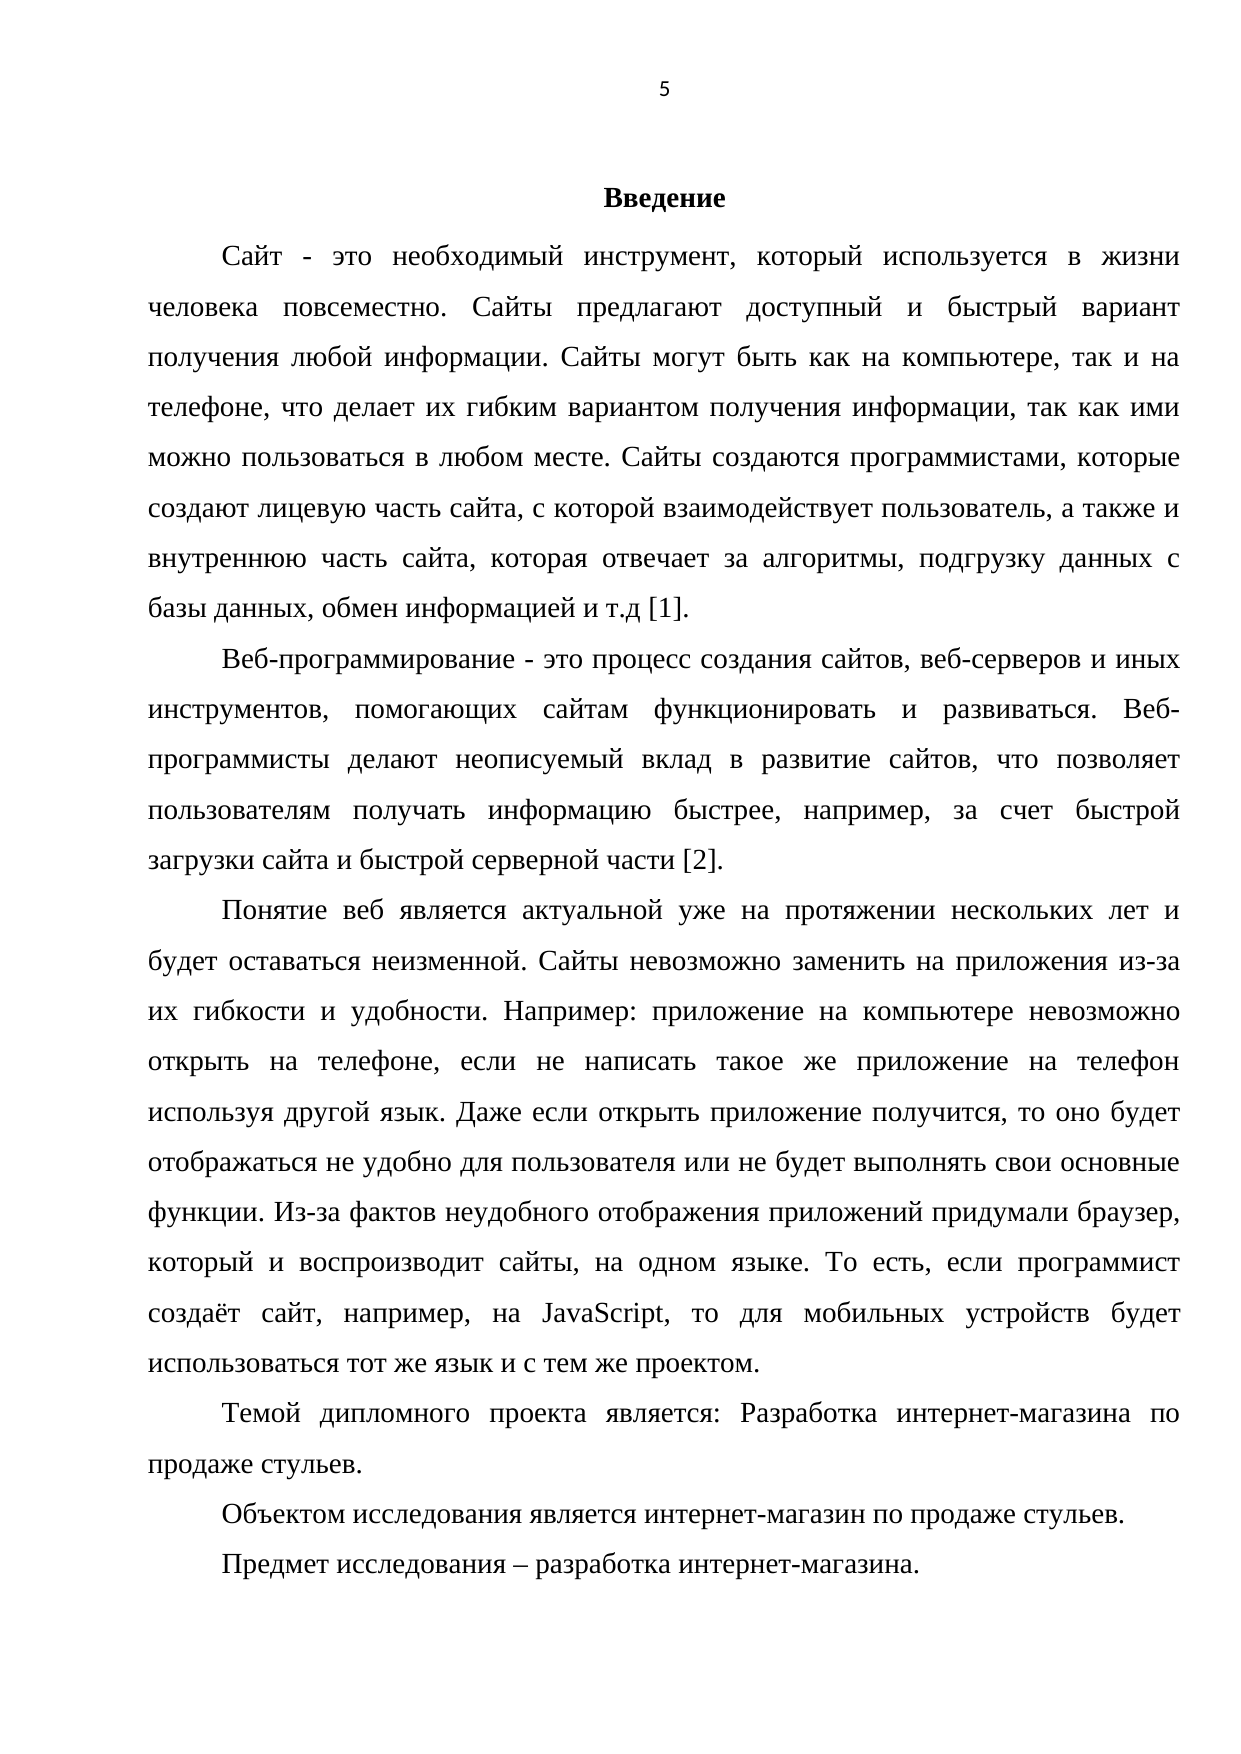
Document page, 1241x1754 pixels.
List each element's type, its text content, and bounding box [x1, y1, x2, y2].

text Темой дипломного проекта является: Разработка интернет-магазина по продаже стульев. [148, 1396, 1181, 1479]
text Веб-программирование - это процесс создания сайтов, веб-серверов и иных инструментов, помогающих сайтам функционировать и развиваться. Веб-программисты делают неописуемый вклад в развитие сайтов, что позволяет пользователям получать информацию быстрее, например, за счет быстрой загрузки сайта и быстрой серверной части [2]. [148, 641, 1181, 876]
text Понятие веб является актуальной уже на протяжении нескольких лет и будет оставаться неизменной. Сайты невозможно заменить на приложения из-за их гибкости и удобности. Например: приложение на компьютере невозможно открыть на телефоне, если не написать такое же приложение на телефон используя другой язык. Даже если открыть приложение получится, то оно будет отображаться не удобно для пользователя или не будет выполнять свои основные функции. Из-за фактов неудобного отображения приложений придумали браузер, который и воспроизводит сайты, на одном языке. То есть, если программист создаёт сайт, например, на JavaScript, то для мобильных устройств будет использоваться тот же язык и с тем же проектом. [148, 892, 1181, 1379]
text Введение [148, 180, 1181, 213]
text Объектом исследования является интернет-магазин по продаже стульев. [148, 1496, 1181, 1530]
text Предмет исследования – разработка интернет-магазина. [148, 1546, 1181, 1580]
text Сайт - это необходимый инструмент, который используется в жизни человека повсеместно. Сайты предлагают доступный и быстрый вариант получения любой информации. Сайты могут быть как на компьютере, так и на телефоне, что делает их гибким вариантом получения информации, так как ими можно пользоваться в любом месте. Сайты создаются программистами, которые создают лицевую часть сайта, с которой взаимодействует пользователь, а также и внутреннюю часть сайта, которая отвечает за алгоритмы, подгрузку данных с базы данных, обмен информацией и т.д [1]. [148, 238, 1181, 624]
